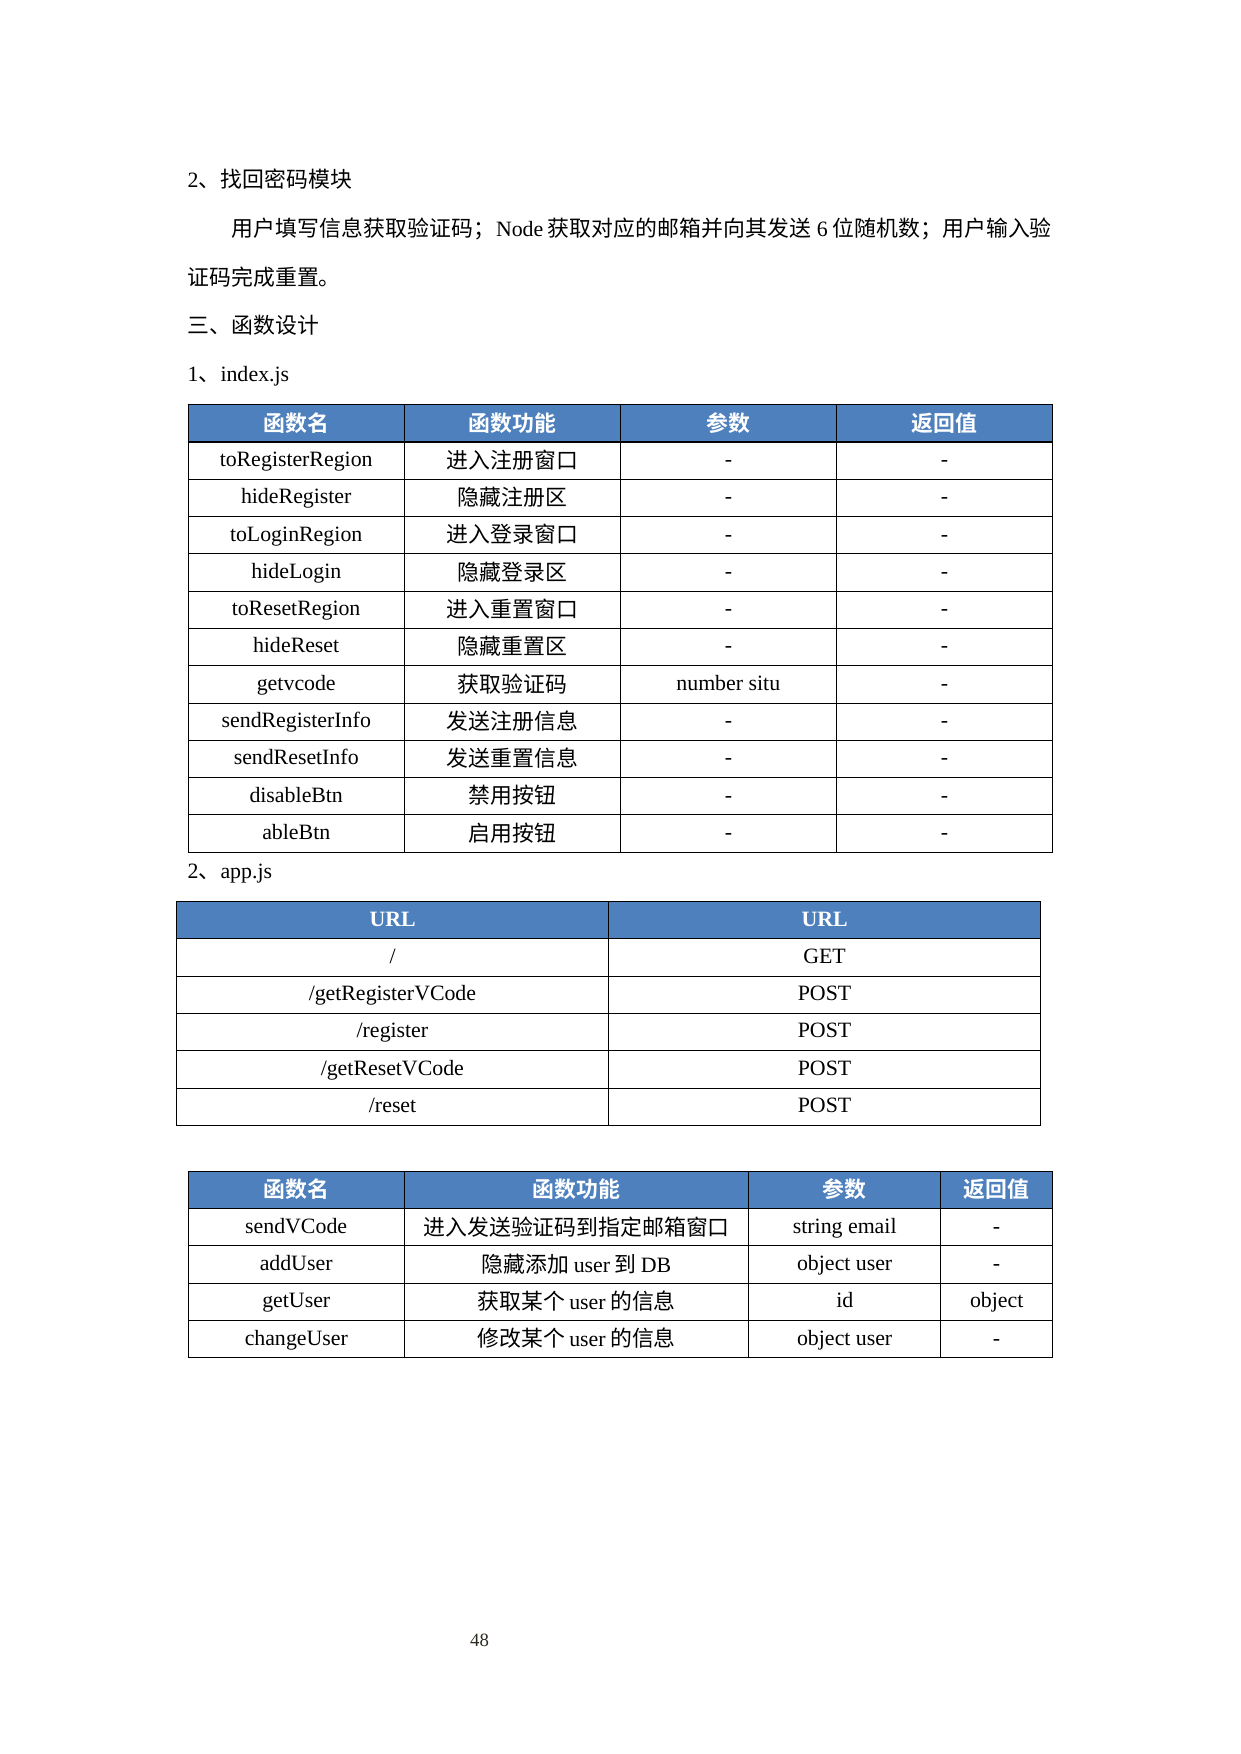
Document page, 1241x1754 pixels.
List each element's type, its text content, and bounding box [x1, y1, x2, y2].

table_cell - [941, 1209, 1052, 1245]
table_cell id [749, 1284, 940, 1320]
table_cell /reset [177, 1089, 608, 1125]
table_cell - [837, 704, 1052, 740]
table_cell 启用按钮 [405, 815, 620, 852]
table_cell POST [609, 1051, 1040, 1087]
table_cell - [621, 629, 836, 665]
table_cell 隐藏登录区 [405, 554, 620, 591]
table_cell - [837, 554, 1052, 591]
table_cell - [621, 480, 836, 516]
table_header 函数功能 [405, 405, 620, 441]
table_cell toLoginRegion [189, 517, 404, 553]
table_header 函数名 [189, 1172, 404, 1208]
table_cell sendVCode [189, 1209, 404, 1245]
table_header 参数 [749, 1172, 940, 1208]
table_cell getUser [189, 1284, 404, 1320]
table_cell - [621, 443, 836, 479]
table_cell 进入重置窗口 [405, 592, 620, 628]
table_cell getvcode [189, 666, 404, 702]
table_cell - [837, 592, 1052, 628]
table_cell toRegisterRegion [189, 443, 404, 479]
table_cell POST [609, 1014, 1040, 1050]
table_cell 发送注册信息 [405, 704, 620, 740]
table_header 函数功能 [405, 1172, 748, 1208]
table_header 参数 [621, 405, 836, 441]
table_cell - [621, 778, 836, 814]
table_cell - [837, 815, 1052, 852]
table_cell addUser [189, 1246, 404, 1283]
table_cell POST [609, 977, 1040, 1013]
table_cell POST [609, 1089, 1040, 1125]
table_cell sendResetInfo [189, 741, 404, 777]
table_cell disableBtn [189, 778, 404, 814]
table_cell - [621, 517, 836, 553]
table_cell - [837, 778, 1052, 814]
table_cell 发送重置信息 [405, 741, 620, 777]
table_cell - [621, 554, 836, 591]
table_cell hideRegister [189, 480, 404, 516]
table_cell string email [749, 1209, 940, 1245]
table_cell / [177, 939, 608, 976]
table_header URL [609, 902, 1040, 938]
table_cell - [941, 1246, 1052, 1283]
table_cell - [837, 443, 1052, 479]
table_cell object user [749, 1321, 940, 1357]
table_cell 禁用按钮 [405, 778, 620, 814]
table_cell number situ [621, 666, 836, 702]
table_cell 隐藏注册区 [405, 480, 620, 516]
table_cell - [621, 704, 836, 740]
table_cell 获取某个user的信息 [405, 1284, 748, 1320]
table_cell hideReset [189, 629, 404, 665]
table_cell 进入注册窗口 [405, 443, 620, 479]
table_cell GET [609, 939, 1040, 976]
text 用户填写信息获取验证码；Node获取对应的邮箱并向其发送6位随机数；用户输入验证码完成重置。 [187, 210, 1053, 292]
table_cell 进入发送验证码到指定邮箱窗口 [405, 1209, 748, 1245]
table_cell toResetRegion [189, 592, 404, 628]
table_cell - [941, 1321, 1052, 1357]
table_cell 修改某个user的信息 [405, 1321, 748, 1357]
table_cell changeUser [189, 1321, 404, 1357]
table_cell - [837, 741, 1052, 777]
table_header URL [177, 902, 608, 938]
text 三、函数设计 [187, 307, 1053, 340]
text 1、index.js [187, 356, 1053, 388]
table_cell - [837, 629, 1052, 665]
table_cell sendRegisterInfo [189, 704, 404, 740]
table_header 函数名 [189, 405, 404, 441]
table_cell - [621, 741, 836, 777]
table_cell 隐藏添加user到DB [405, 1246, 748, 1283]
table_cell 进入登录窗口 [405, 517, 620, 553]
table_cell ableBtn [189, 815, 404, 852]
table_header 返回值 [941, 1172, 1052, 1208]
table_cell object user [749, 1246, 940, 1283]
text 2、app.js [187, 853, 1053, 885]
table_cell /register [177, 1014, 608, 1050]
table_header 返回值 [837, 405, 1052, 441]
table_cell /getResetVCode [177, 1051, 608, 1087]
table_cell - [837, 666, 1052, 702]
text 2、找回密码模块 [187, 162, 1053, 194]
table_cell 获取验证码 [405, 666, 620, 702]
table_cell - [621, 592, 836, 628]
table_cell 隐藏重置区 [405, 629, 620, 665]
table_cell - [837, 480, 1052, 516]
table_cell - [837, 517, 1052, 553]
table_cell object [941, 1284, 1052, 1320]
table_cell - [621, 815, 836, 852]
table_cell /getRegisterVCode [177, 977, 608, 1013]
table_cell hideLogin [189, 554, 404, 591]
